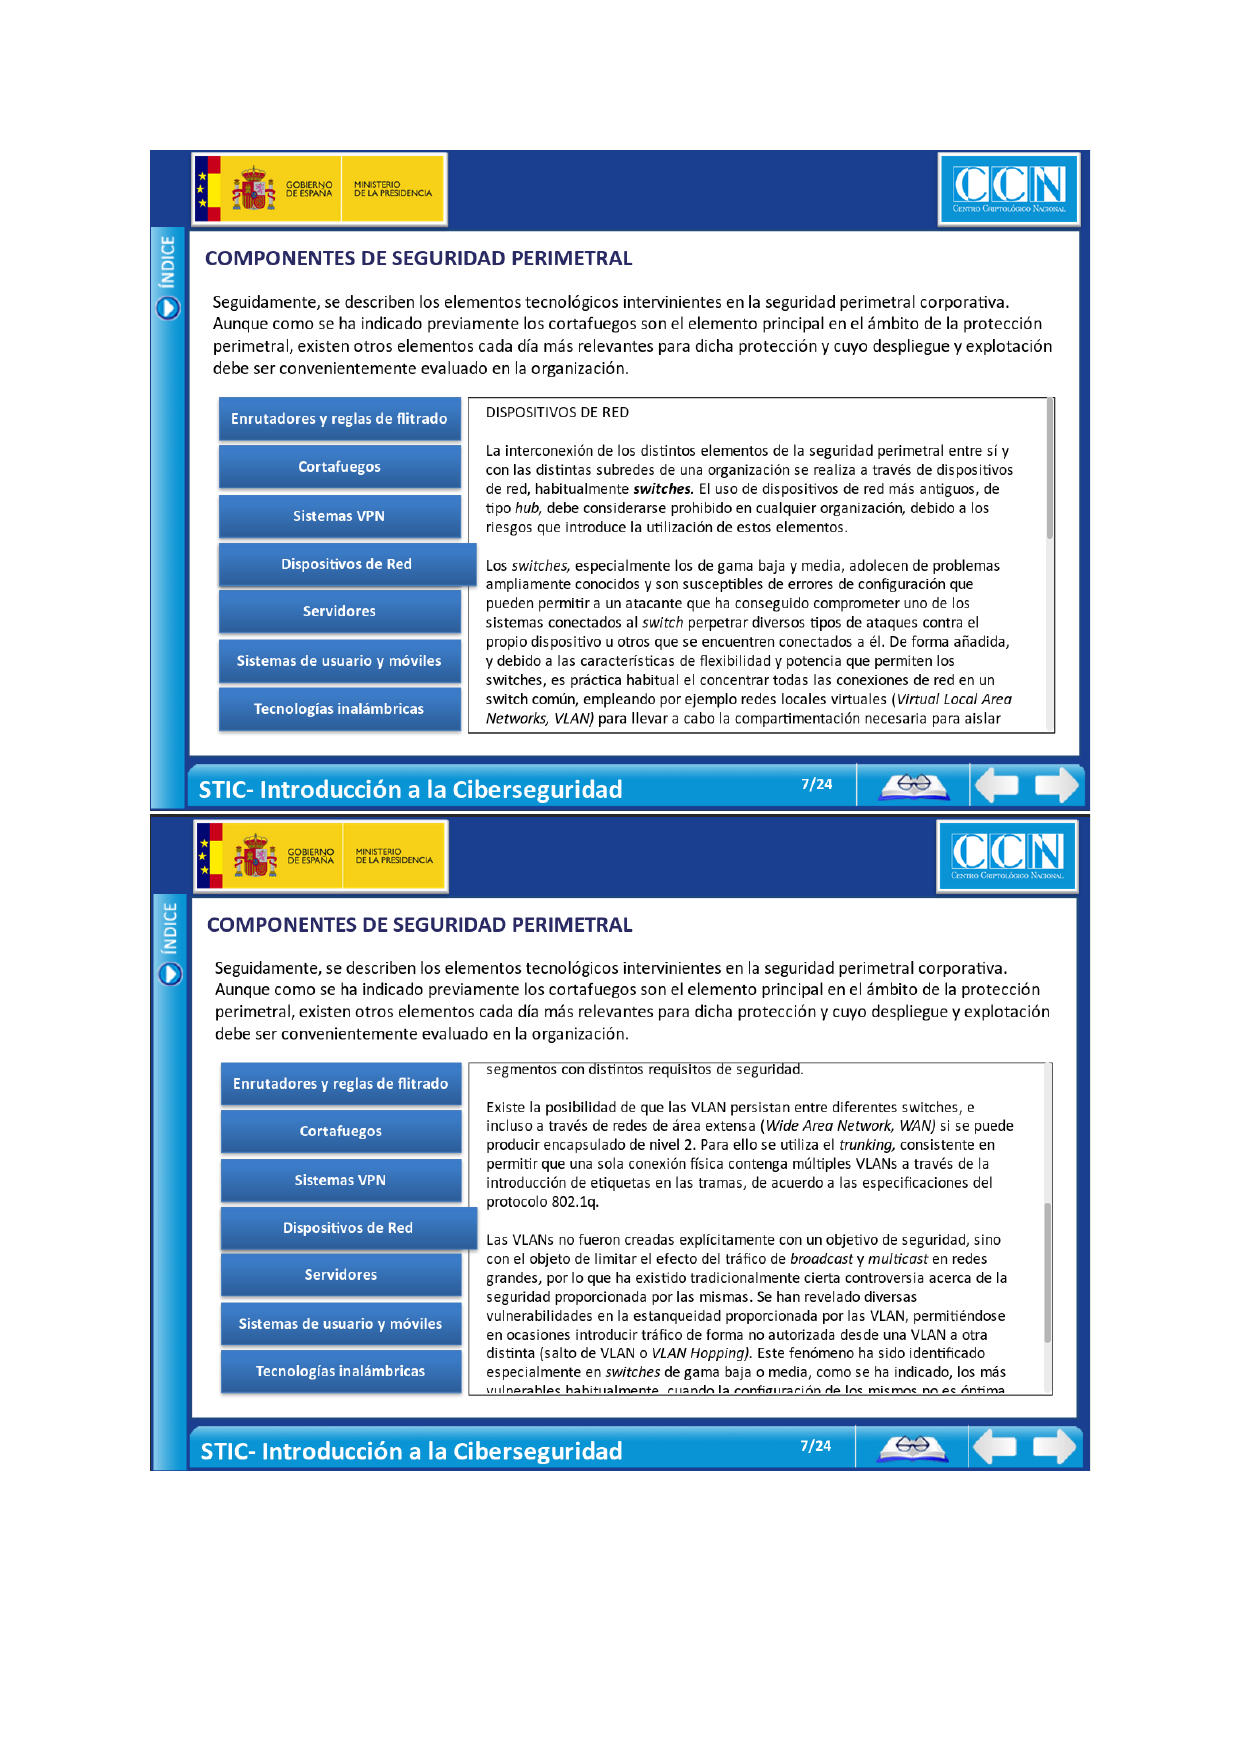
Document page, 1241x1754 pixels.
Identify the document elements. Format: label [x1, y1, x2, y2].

picture [150, 814, 1091, 1471]
picture [150, 150, 1091, 811]
